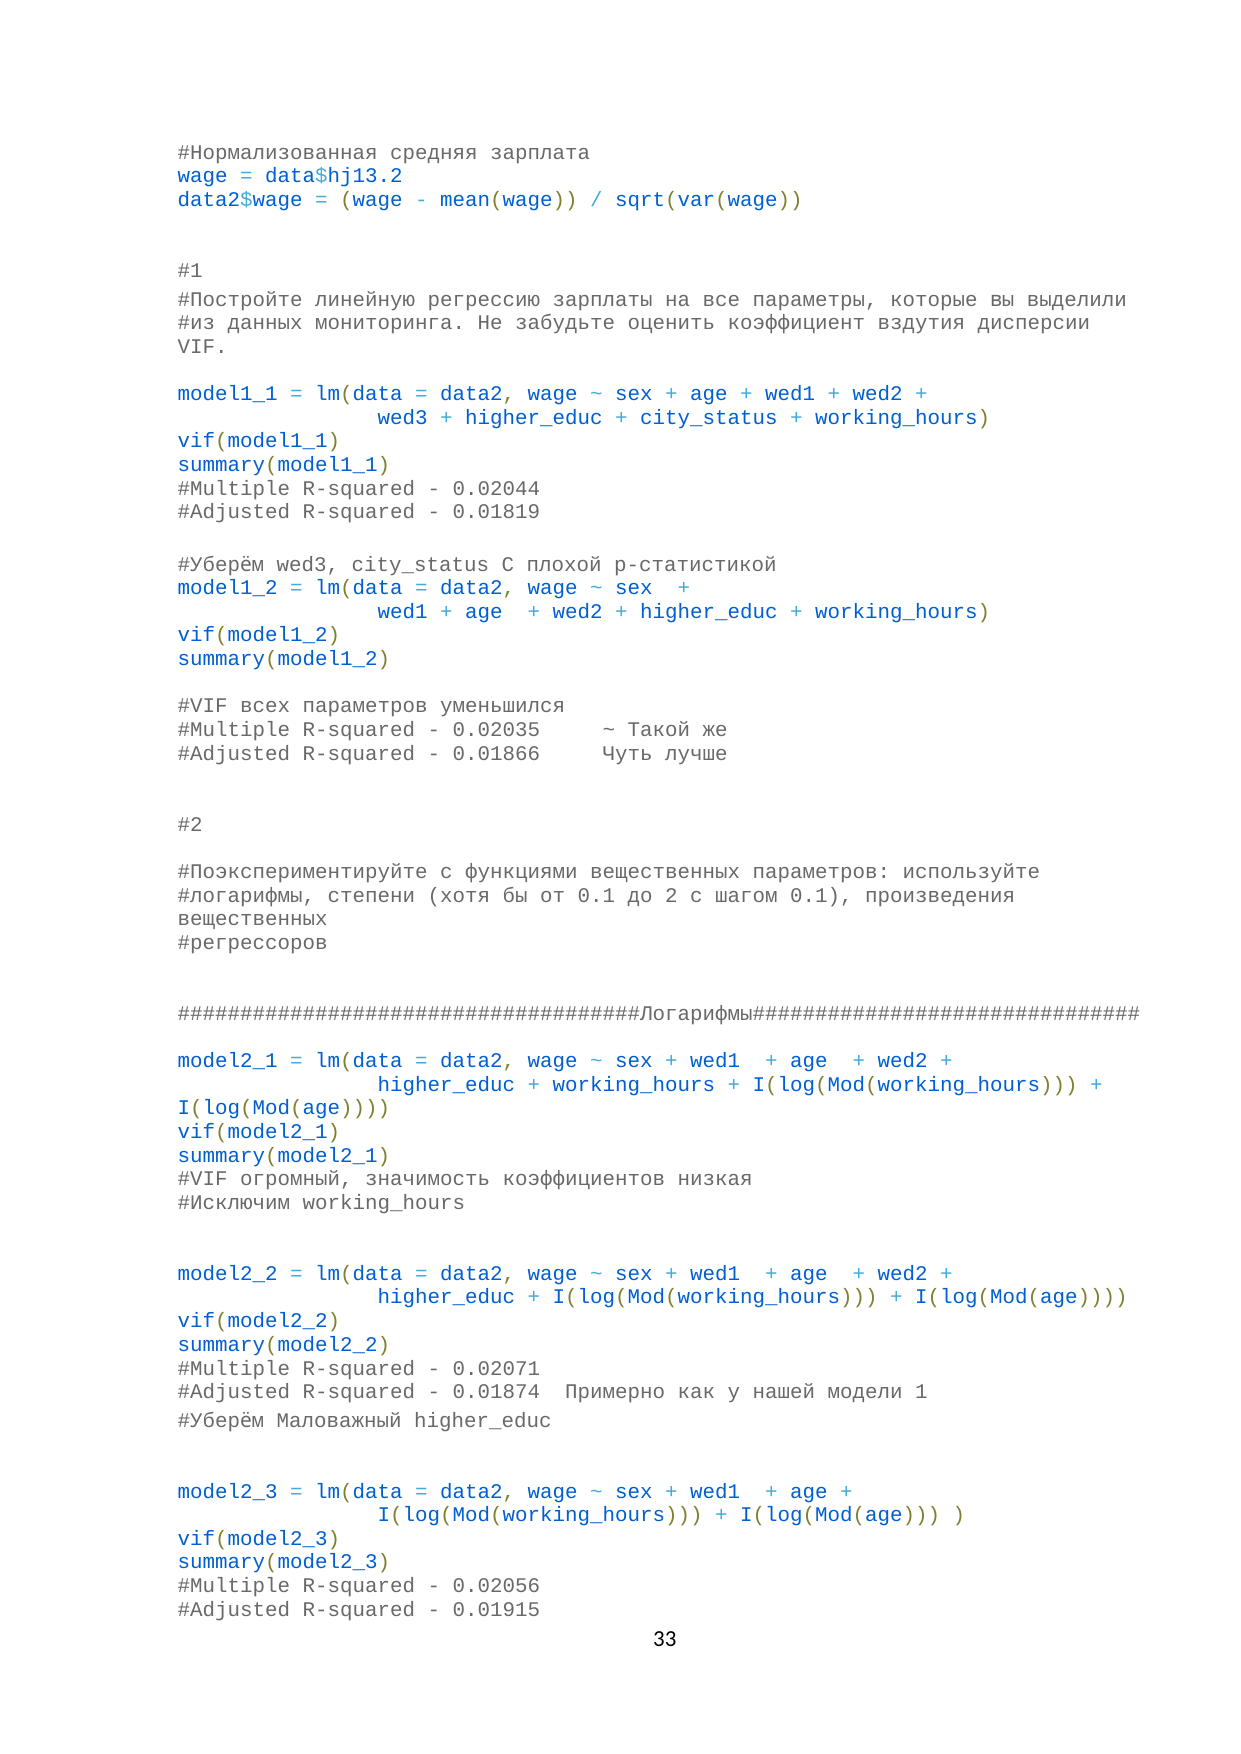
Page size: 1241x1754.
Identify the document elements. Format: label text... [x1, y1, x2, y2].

text wage = data$hj13.2 [177, 165, 1152, 189]
text vif(model2_2) [177, 1310, 1152, 1334]
text #Multiple R-squared - 0.02044 [177, 478, 1152, 501]
text #VIF всех параметров уменьшился [177, 695, 1152, 719]
text vif(model2_1) [177, 1121, 1152, 1145]
text #Исключим working_hours [177, 1192, 1152, 1216]
text #Adjusted R-squared - 0.01866 Чуть лучше [177, 743, 1152, 766]
text #Multiple R-squared - 0.02056 [177, 1575, 1152, 1599]
text #Adjusted R-squared - 0.01915 [177, 1599, 1152, 1622]
text model1_1 = lm(data = data2, wage ~ sex + age + wed1 + wed2 + [177, 383, 1152, 407]
text wed3 + higher_educ + city_status + working_hours) [177, 407, 1152, 430]
text data2$wage = (wage - mean(wage)) / sqrt(var(wage)) [177, 189, 1152, 213]
text #Adjusted R-squared - 0.01819 [177, 501, 1152, 525]
text higher_educ + I(log(Mod(working_hours))) + I(log(Mod(age)))) [177, 1287, 1152, 1310]
text summary(model2_1) [177, 1145, 1152, 1168]
text vif(model2_3) [177, 1528, 1152, 1552]
text higher_educ + working_hours + I(log(Mod(working_hours))) + I(log(Mod(age)))) [177, 1074, 1152, 1121]
text #Уберём Маловажный higher_educ [177, 1405, 1152, 1433]
text summary(model2_3) [177, 1552, 1152, 1575]
text #Уберём wed3, city_status С плохой p-статистикой [177, 549, 1152, 577]
text #Multiple R-squared - 0.02071 [177, 1357, 1152, 1381]
text #логарифмы, степени (хотя бы от 0.1 до 2 с шагом 0.1), произведения вещественных [177, 884, 1152, 932]
text #Нормализованная средняя зарплата [177, 142, 1152, 165]
text summary(model1_2) [177, 648, 1152, 672]
text #VIF огромный, значимость коэффициентов низкая [177, 1168, 1152, 1192]
text model2_1 = lm(data = data2, wage ~ sex + wed1 + age + wed2 + [177, 1050, 1152, 1074]
text summary(model2_2) [177, 1334, 1152, 1357]
text model1_2 = lm(data = data2, wage ~ sex + [177, 577, 1152, 601]
text #регрессоров [177, 932, 1152, 956]
text #1 [177, 260, 1152, 284]
text #из данных мониторинга. Не забудьте оценить коэффициент вздутия дисперсии VIF. [177, 312, 1152, 359]
text vif(model1_1) [177, 430, 1152, 454]
text #Поэкспериментируйте с функциями вещественных параметров: используйте [177, 861, 1152, 884]
text wed1 + age + wed2 + higher_educ + working_hours) [177, 601, 1152, 624]
text #Multiple R-squared - 0.02035 ~ Такой же [177, 719, 1152, 743]
text model2_3 = lm(data = data2, wage ~ sex + wed1 + age + [177, 1481, 1152, 1504]
text #Постройте линейную регрессию зарплаты на все параметры, которые вы выделили [177, 284, 1152, 312]
text vif(model1_2) [177, 624, 1152, 648]
text model2_2 = lm(data = data2, wage ~ sex + wed1 + age + wed2 + [177, 1263, 1152, 1287]
text #Adjusted R-squared - 0.01874 Примерно как у нашей модели 1 [177, 1381, 1152, 1405]
text #####################################Логарифмы############################### [177, 1003, 1152, 1026]
text I(log(Mod(working_hours))) + I(log(Mod(age))) ) [177, 1504, 1152, 1528]
text #2 [177, 814, 1152, 837]
text summary(model1_1) [177, 454, 1152, 478]
